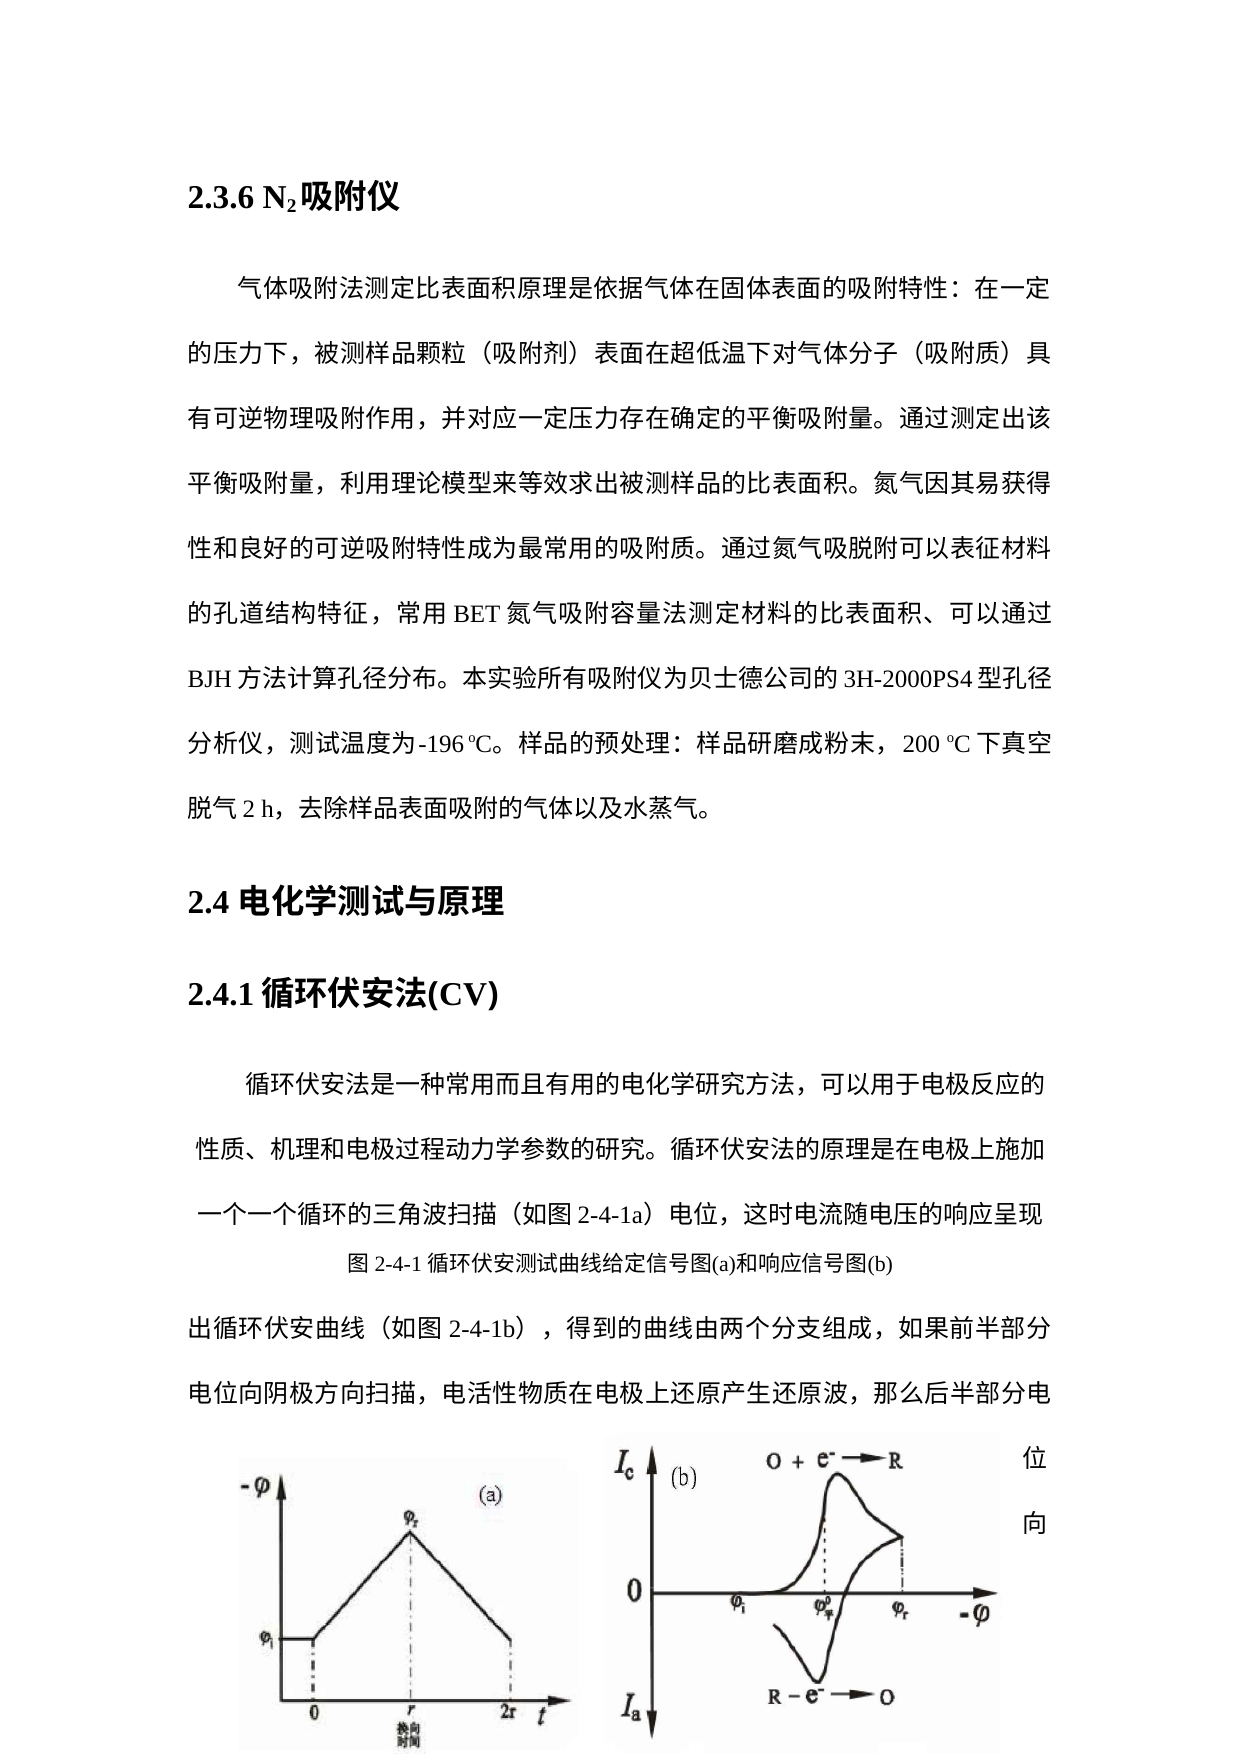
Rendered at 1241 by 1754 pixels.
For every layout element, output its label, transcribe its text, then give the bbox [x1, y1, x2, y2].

subtitle 2.3.6 N2吸附仪 [187, 162, 1053, 227]
subtitle 2.4 电化学测试与原理 [187, 866, 1053, 931]
picture [225, 1432, 1004, 1754]
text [187, 1294, 1053, 1554]
text 气体吸附法测定比表面积原理是依据气体在固体表面的吸附特性：在一定的压力下，被测样品颗粒（吸附剂）表面在超低温下对气体分子（吸附质）具有可逆物理吸附作用，并对应一定压力存在确定的平衡吸附量。通过测定出该平衡吸附量，利用理论模型来等效求出被测样品的比表面积。氮气因其易获得性和良好的可逆吸附特性成为最常用的吸附质。通过氮气吸脱附可以表征材料的孔道结构特征，常用BET氮气吸附容量法测定材料的比表面积、可以通过BJH方法计算孔径分布。本实验所有吸附仪为贝士德公司的3H-2000PS4型孔径分析仪，测试温度为-196 oC。样品的预处理：样品研磨成粉末，200 oC下真空脱气2 h，去除样品表面吸附的气体以及水蒸气。 [187, 254, 1053, 839]
subtitle 2.4.1循环伏安法(CV) [187, 958, 1053, 1023]
text 循环伏安法是一种常用而且有用的电化学研究方法，可以用于电极反应的性质、机理和电极过程动力学参数的研究。循环伏安法的原理是在电极上施加一个一个循环的三角波扫描（如图2-4-1a）电位，这时电流随电压的响应呈现图 2-4-1 循环伏安测试曲线给定信号图(a)和响应信号图(b) [187, 1050, 1053, 1278]
